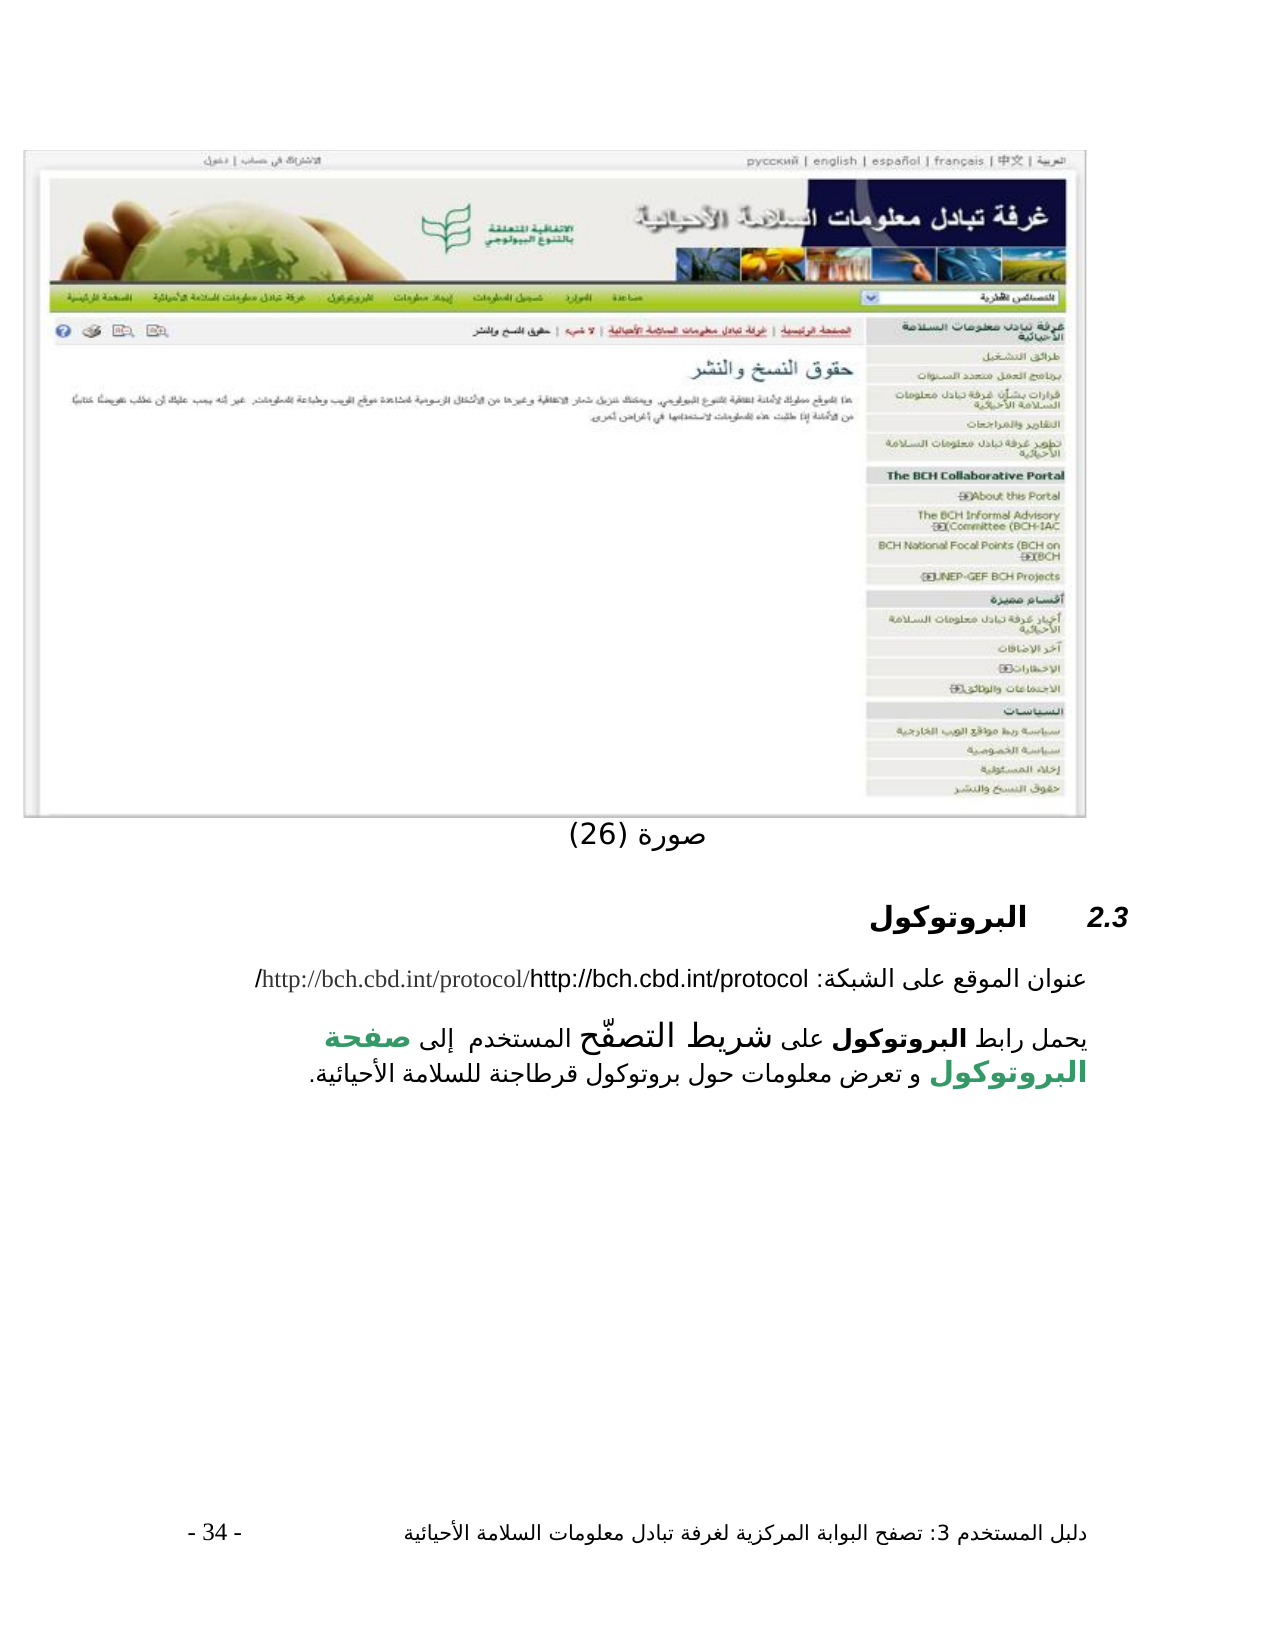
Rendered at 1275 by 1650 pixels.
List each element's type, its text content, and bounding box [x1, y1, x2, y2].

subtitle البروتوكول [187, 900, 1087, 934]
text صورة (26) [187, 818, 1087, 851]
text عنوان الموقع على الشبكة: http://bch.cbd.int/protocol/ [187, 964, 1087, 993]
text يحمل رابط البروتوكول على شريط التصفّح المستخدم إلى صفحة البروتوكول و تعرض معلومات حول بروتوكول قرطاجنة للسلامة الأحيائية. [187, 1017, 1087, 1089]
picture [23, 150, 1088, 818]
